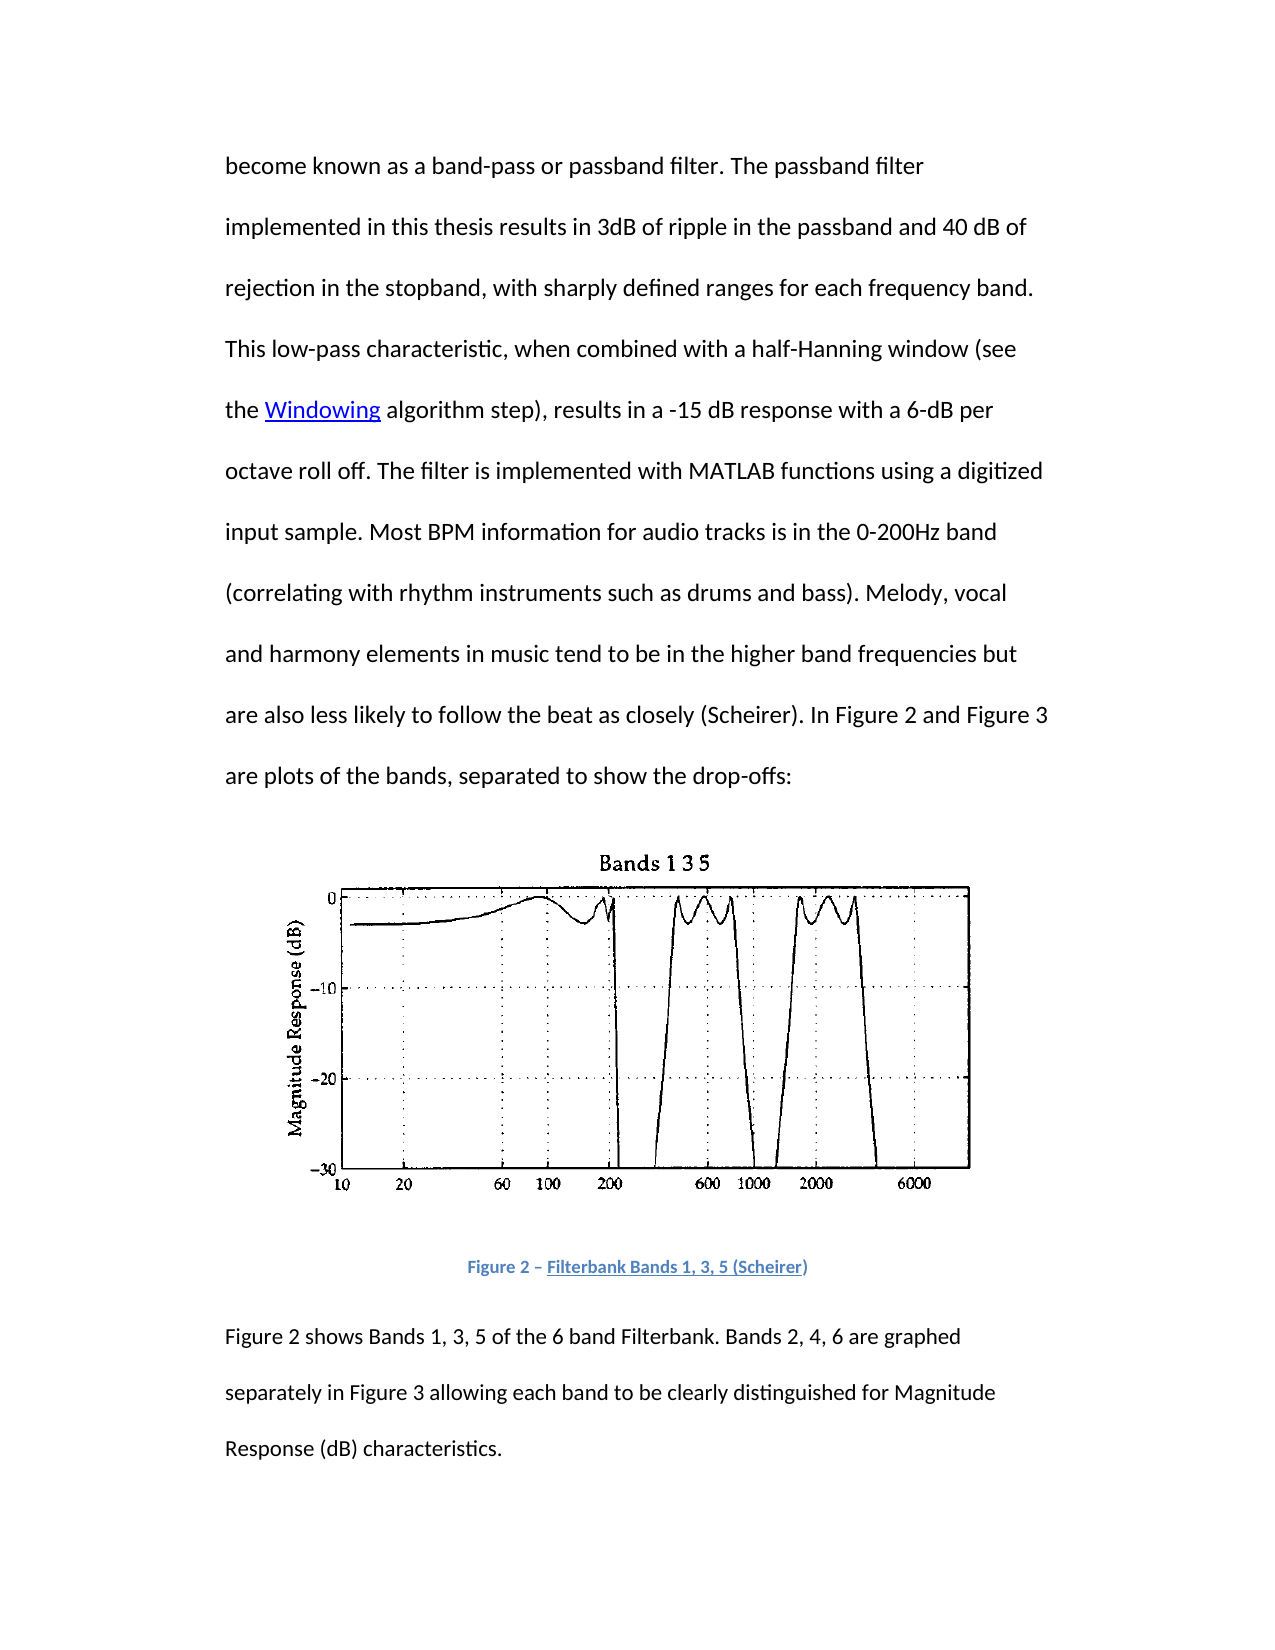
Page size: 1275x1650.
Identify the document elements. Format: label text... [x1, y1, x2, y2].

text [225, 150, 1050, 791]
text Figure 2 – Filterbank Bands 1, 3, 5 (Scheirer) [225, 1255, 1050, 1278]
text Figure 2 shows Bands 1, 3, 5 of the 6 band Filterbank. Bands 2, 4, 6 are graphed separately in Figure 3 allowing each band to be clearly distinguished for Magnitude Response (dB) characteristics. [225, 1322, 1050, 1462]
picture [274, 842, 1001, 1207]
